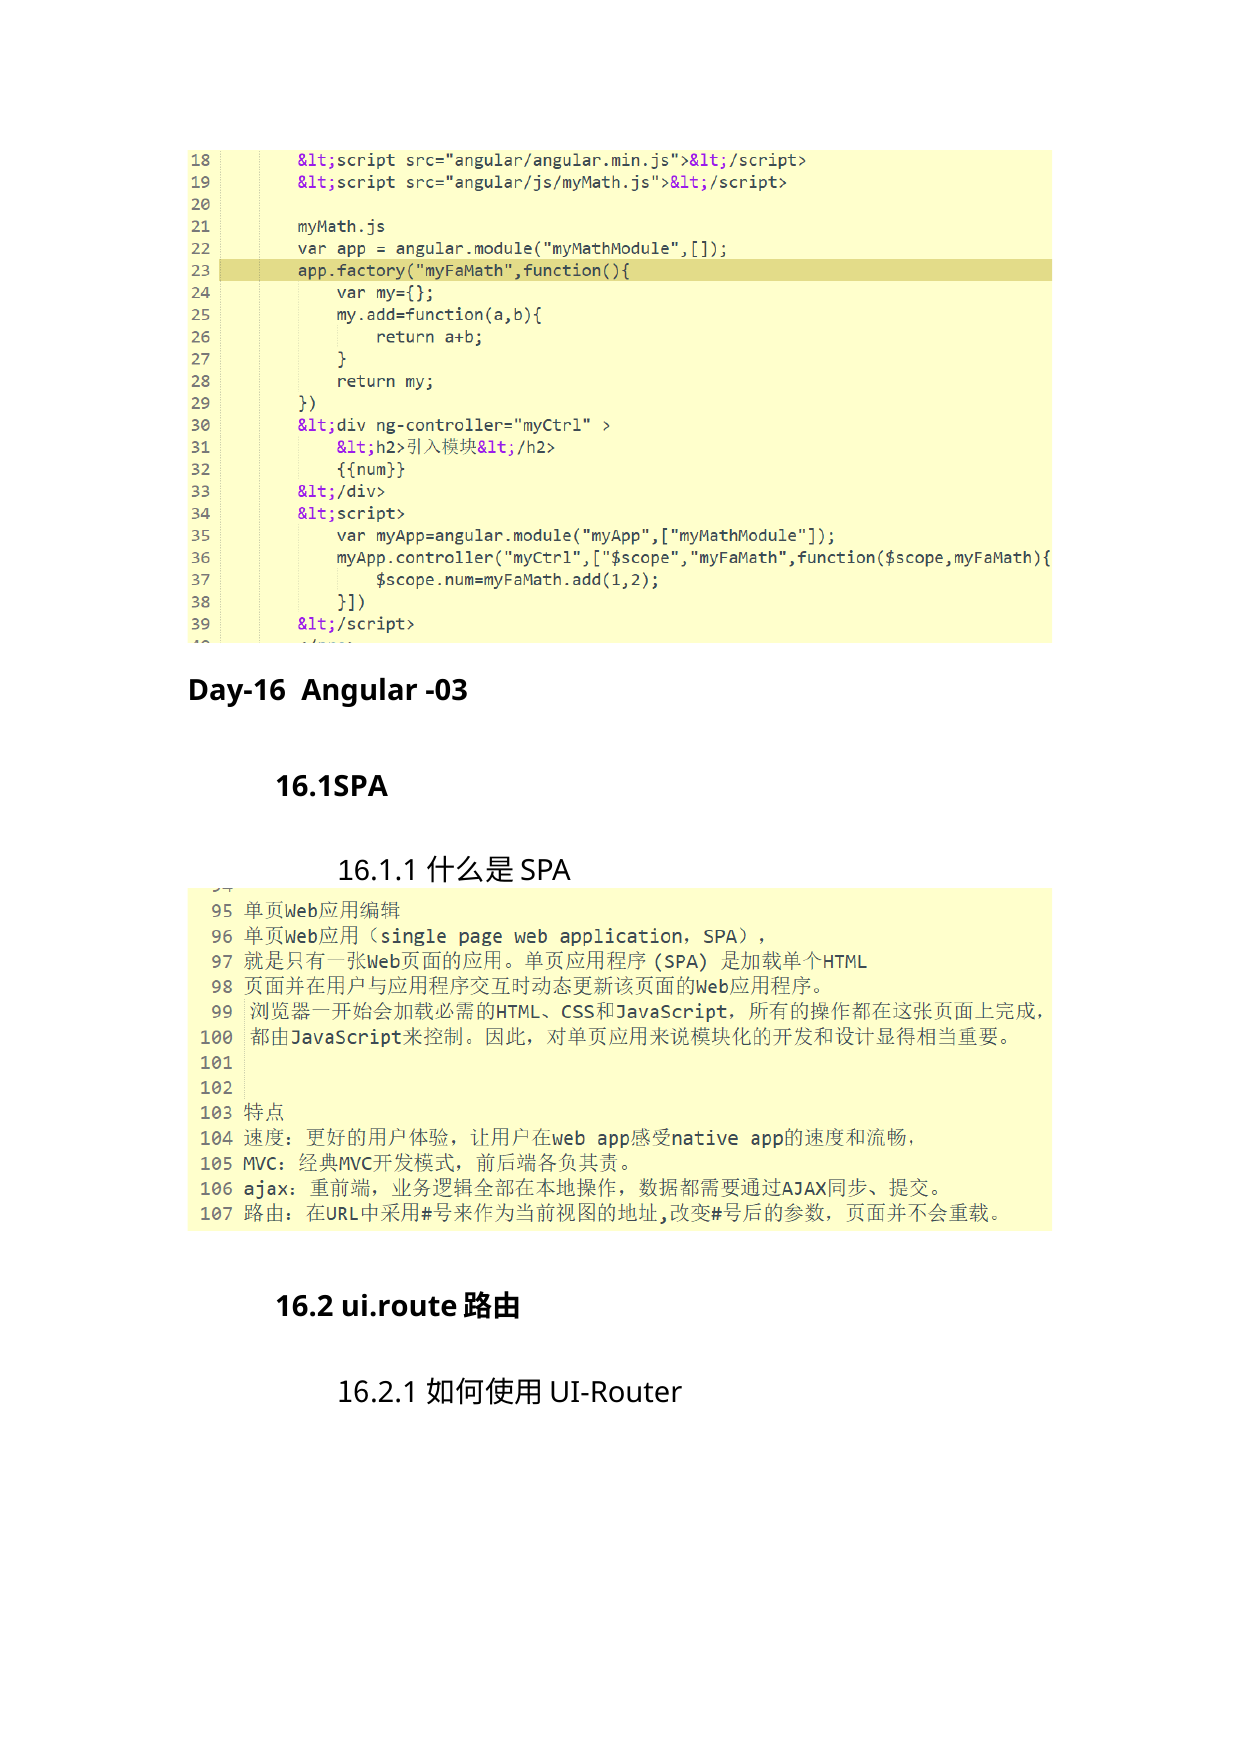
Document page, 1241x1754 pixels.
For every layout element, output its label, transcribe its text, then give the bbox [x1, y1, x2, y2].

picture [187, 150, 1053, 643]
subtitle Day-16 Angular -03 [187, 669, 1053, 709]
text 16.2.1 如何使用UI-Router [187, 1369, 1053, 1411]
text 16.1.1 什么是SPA [187, 846, 1053, 888]
subtitle 16.2 ui.route路由 [187, 1283, 1053, 1325]
subtitle 16.1SPA [187, 765, 1053, 805]
picture [187, 888, 1053, 1231]
